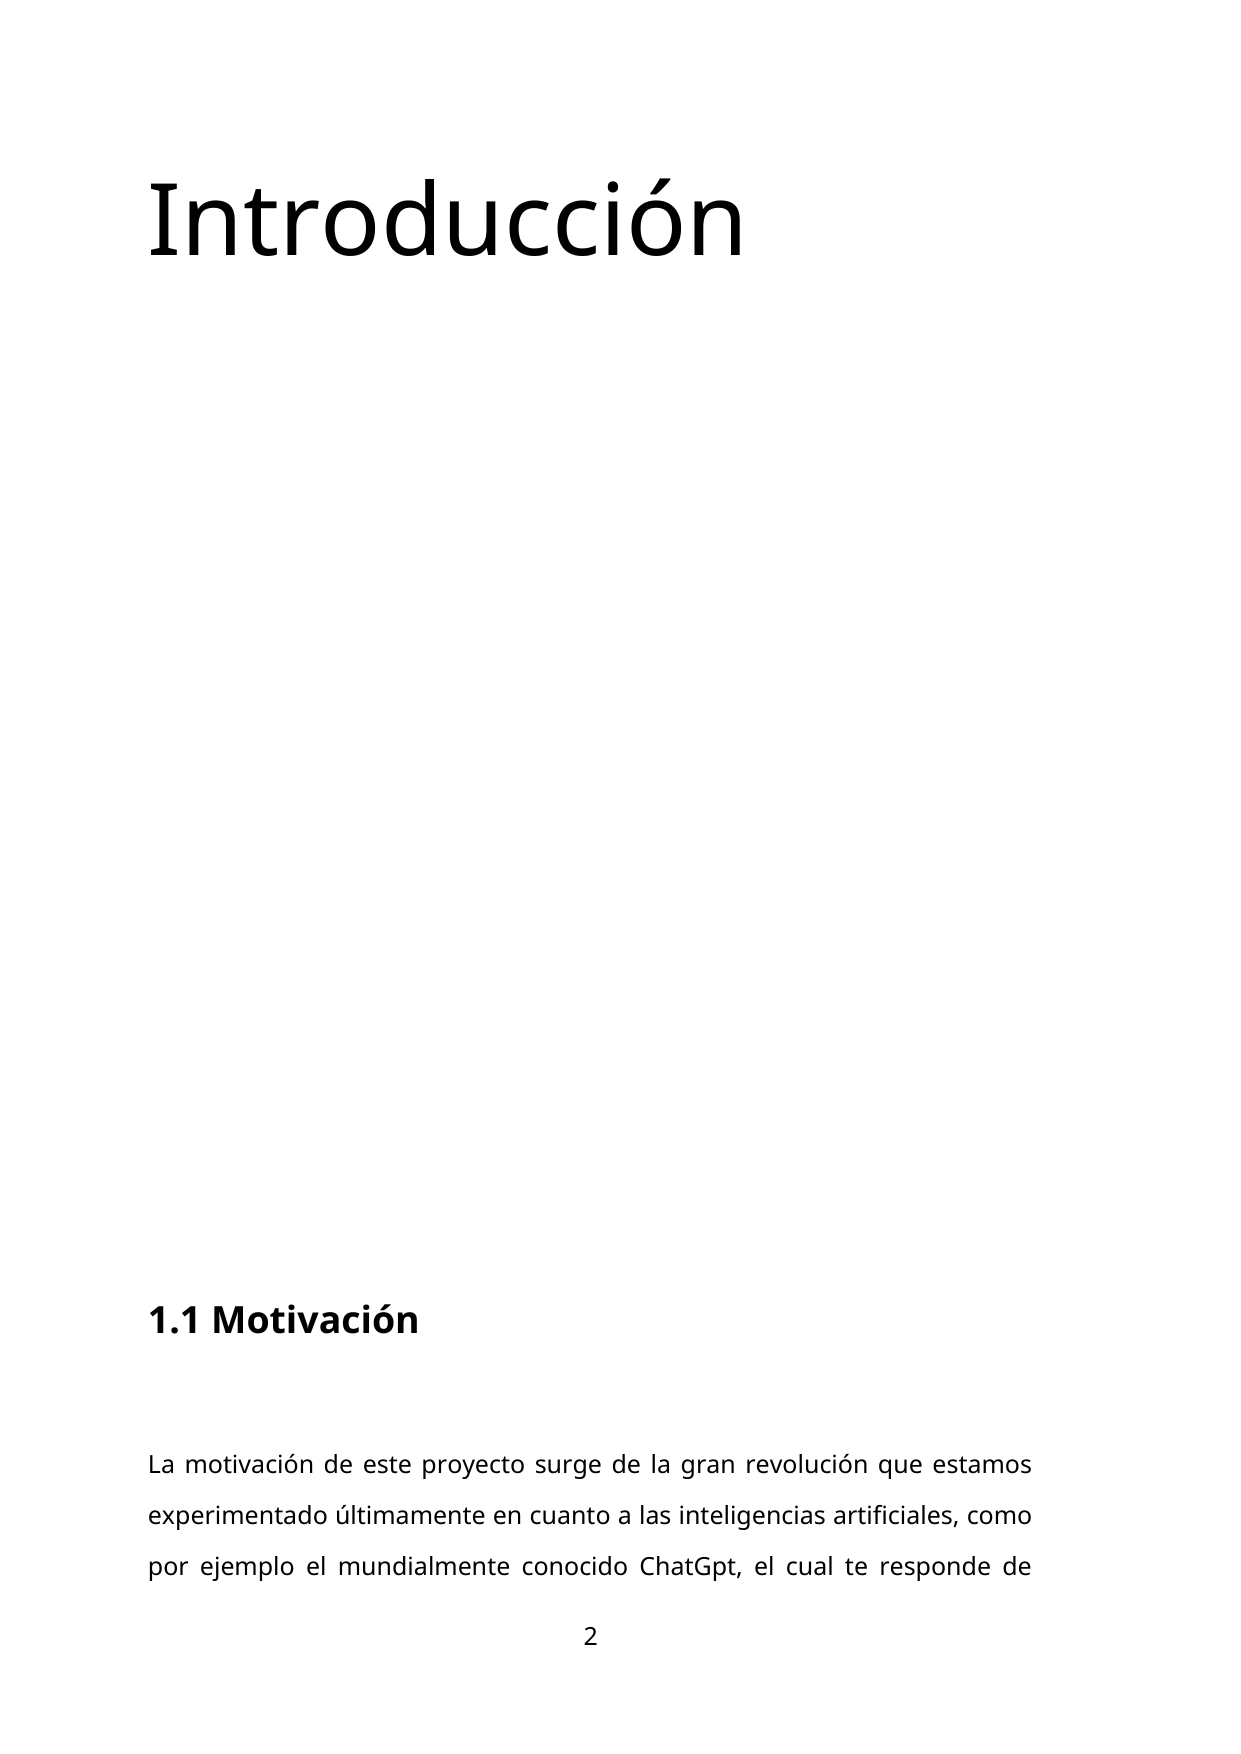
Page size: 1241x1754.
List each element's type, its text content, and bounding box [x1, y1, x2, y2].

text Introducción [148, 148, 1033, 284]
text 1.1 Motivación [148, 1294, 1033, 1345]
